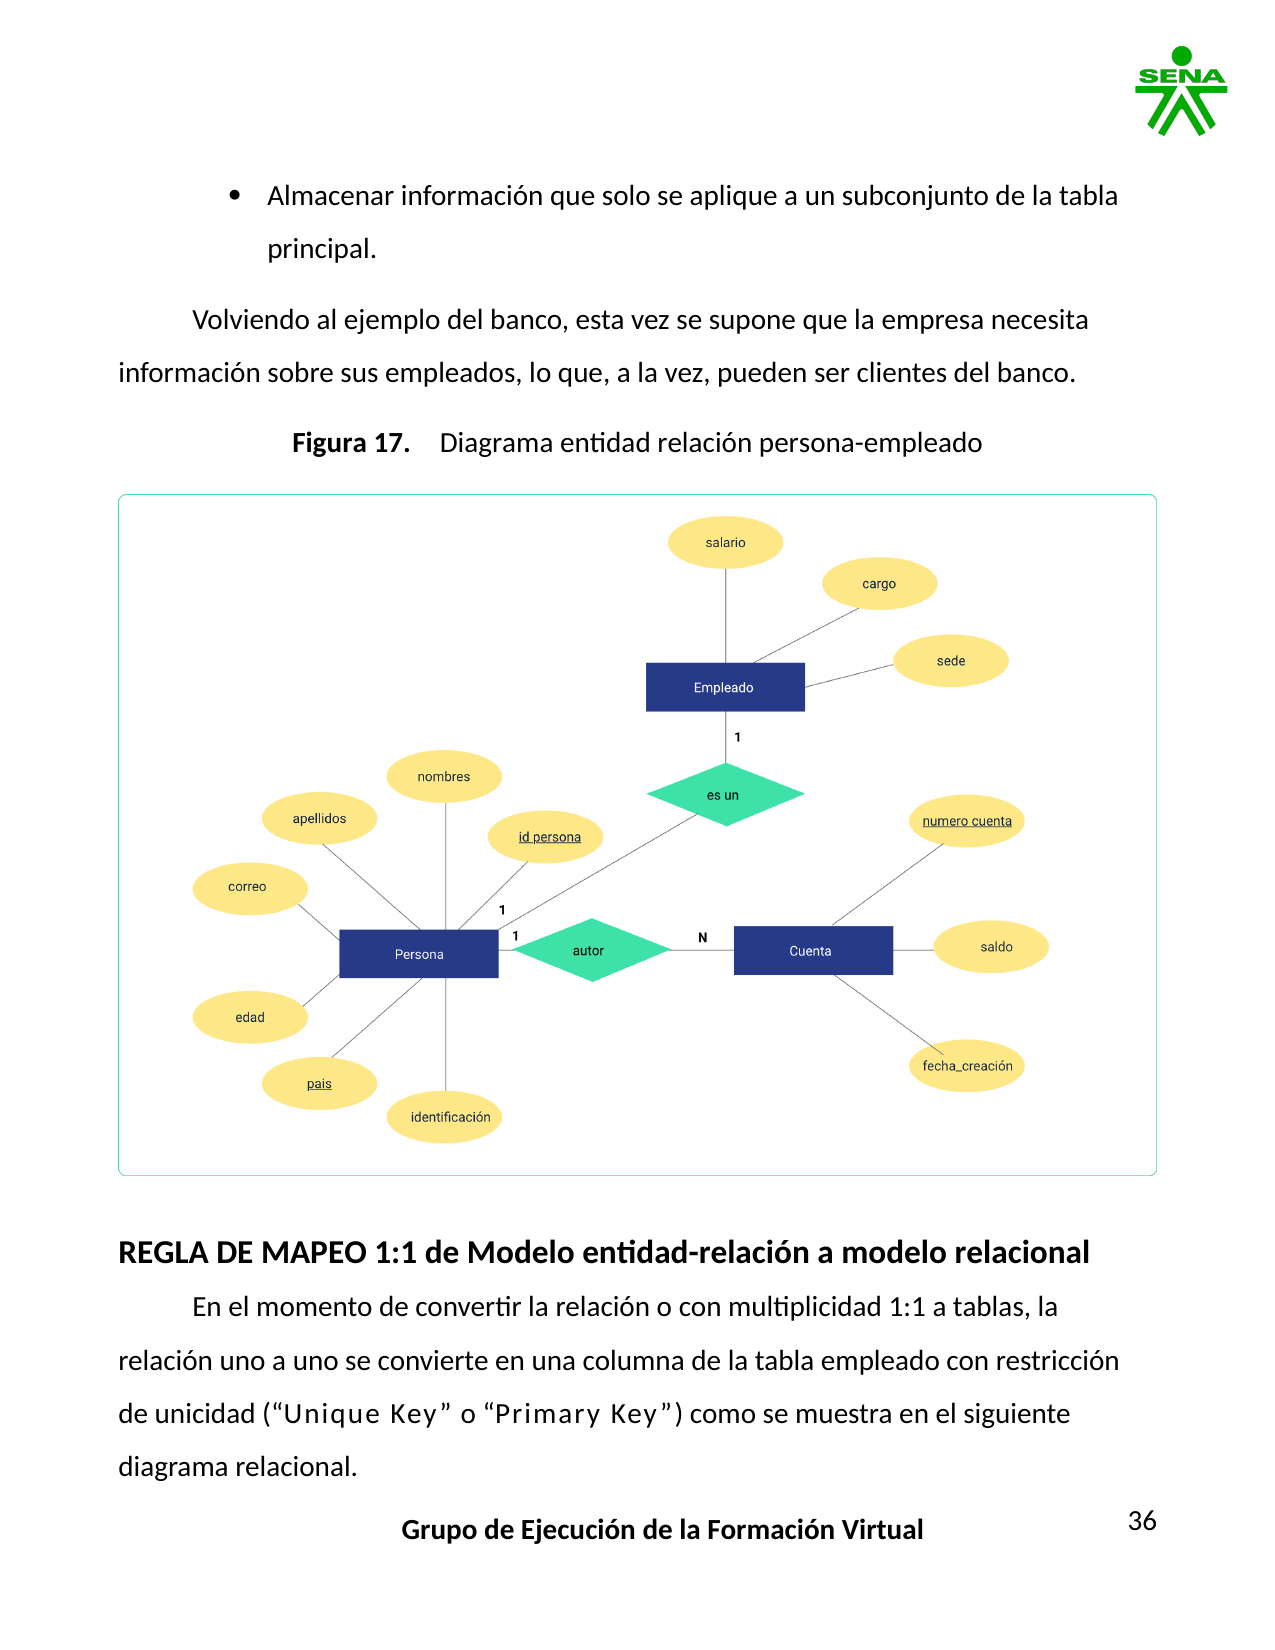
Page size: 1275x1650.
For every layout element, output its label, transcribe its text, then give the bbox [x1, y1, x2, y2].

text Volviendo al ejemplo del banco, esta vez se supone que la empresa necesita información sobre sus empleados, lo que, a la vez, pueden ser clientes del banco. [118, 301, 1157, 390]
subtitle REGLA DE MAPEO 1:1 de Modelo entidad-relación a modelo relacional [118, 1231, 1157, 1271]
text En el momento de convertir la relación o con multiplicidad 1:1 a tablas, la relación uno a uno se convierte en una columna de la tabla empleado con restricción de unicidad (“Unique Key” o “Primary Key”) como se muestra en el siguiente diagrama relacional. [118, 1288, 1157, 1484]
picture [118, 494, 1157, 1176]
text Diagrama entidad relación persona-empleado [118, 424, 1157, 460]
picture [1135, 46, 1228, 136]
list Almacenar información que solo se aplique a un subconjunto de la tabla principal. [229, 177, 1157, 266]
